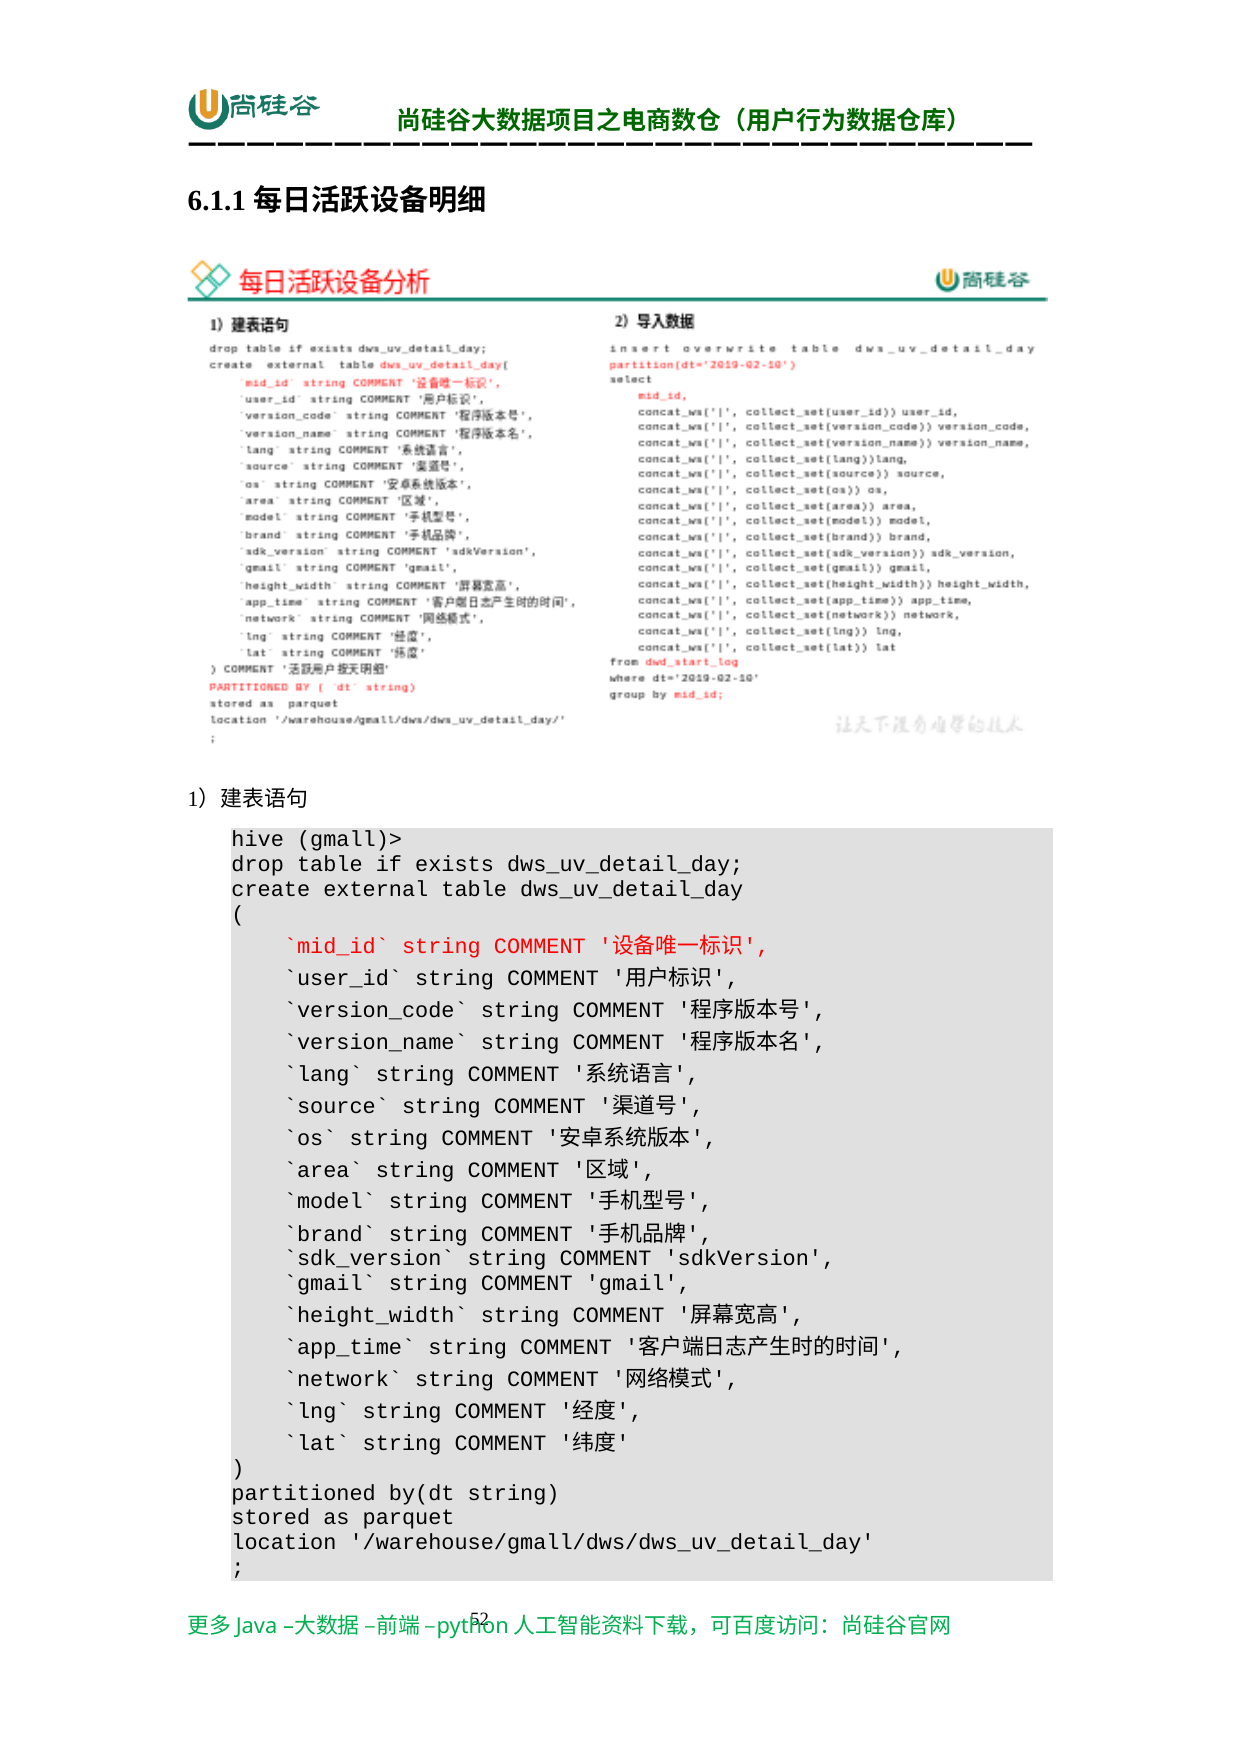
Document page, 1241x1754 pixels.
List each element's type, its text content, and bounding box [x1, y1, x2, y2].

text `source` string COMMENT '渠道号', [231, 1088, 1053, 1119]
text location '/warehouse/gmall/dws/dws_uv_detail_day' [231, 1531, 1053, 1556]
text `model` string COMMENT '手机型号', [231, 1183, 1053, 1216]
text `version_code` string COMMENT '程序版本号', [231, 992, 1053, 1024]
text `brand` string COMMENT '手机品牌', [231, 1216, 1053, 1247]
subtitle 6.1.1 每日活跃设备明细 [187, 165, 1053, 230]
text drop table if exists dws_uv_detail_day; [231, 853, 1053, 878]
text hive (gmall)> [231, 828, 1053, 853]
text create external table dws_uv_detail_day [231, 878, 1053, 903]
text `gmail` string COMMENT 'gmail', [231, 1272, 1053, 1297]
text `area` string COMMENT '区域', [231, 1152, 1053, 1183]
text 1）建表语句 [187, 780, 1053, 813]
text `app_time` string COMMENT '客户端日志产生时的时间', [231, 1329, 1053, 1361]
text `os` string COMMENT '安卓系统版本', [231, 1119, 1053, 1152]
text `lat` string COMMENT '纬度' [231, 1425, 1053, 1457]
text `mid_id` string COMMENT '设备唯一标识', [231, 928, 1053, 960]
text `sdk_version` string COMMENT 'sdkVersion', [231, 1247, 1053, 1272]
text `lng` string COMMENT '经度', [231, 1393, 1053, 1425]
text partitioned by(dt string) [231, 1482, 1053, 1507]
text ; [231, 1556, 1053, 1581]
text ( [231, 903, 1053, 928]
text ) [231, 1457, 1053, 1482]
text `lang` string COMMENT '系统语言', [231, 1056, 1053, 1088]
text `user_id` string COMMENT '用户标识', [231, 960, 1053, 992]
text stored as parquet [231, 1507, 1053, 1531]
text `height_width` string COMMENT '屏幕宽高', [231, 1297, 1053, 1329]
text `network` string COMMENT '网络模式', [231, 1361, 1053, 1393]
text `version_name` string COMMENT '程序版本名', [231, 1024, 1053, 1056]
picture [187, 88, 320, 130]
